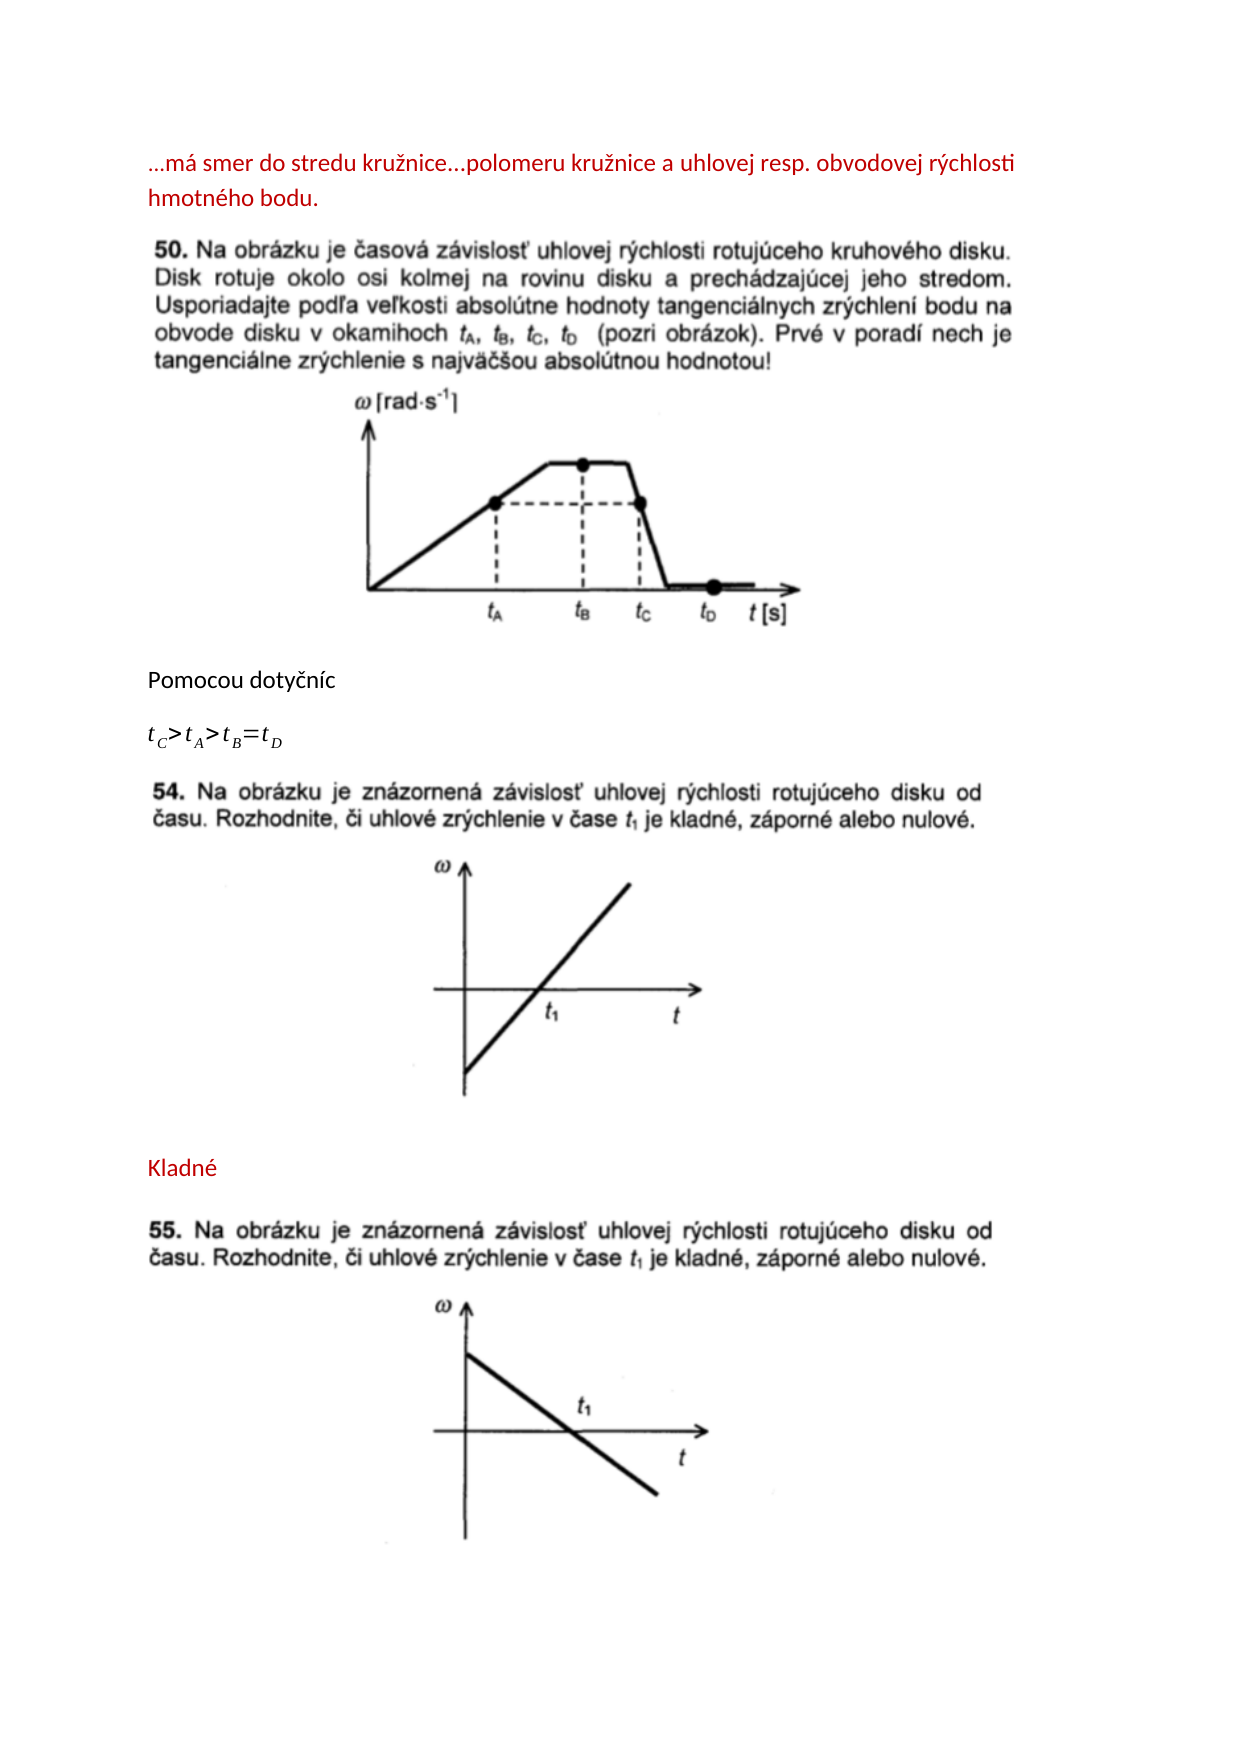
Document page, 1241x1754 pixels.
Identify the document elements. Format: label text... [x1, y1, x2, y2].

text Pomocou dotyčníc [148, 664, 1093, 695]
picture [147, 776, 992, 1128]
text Kladné [148, 1152, 1093, 1183]
picture [147, 1208, 997, 1555]
text ...má smer do stredu kružnice...polomeru kružnice a uhlovej resp. obvodovej rýchlosti hmotného bodu. [148, 148, 1093, 213]
picture [147, 238, 1017, 640]
